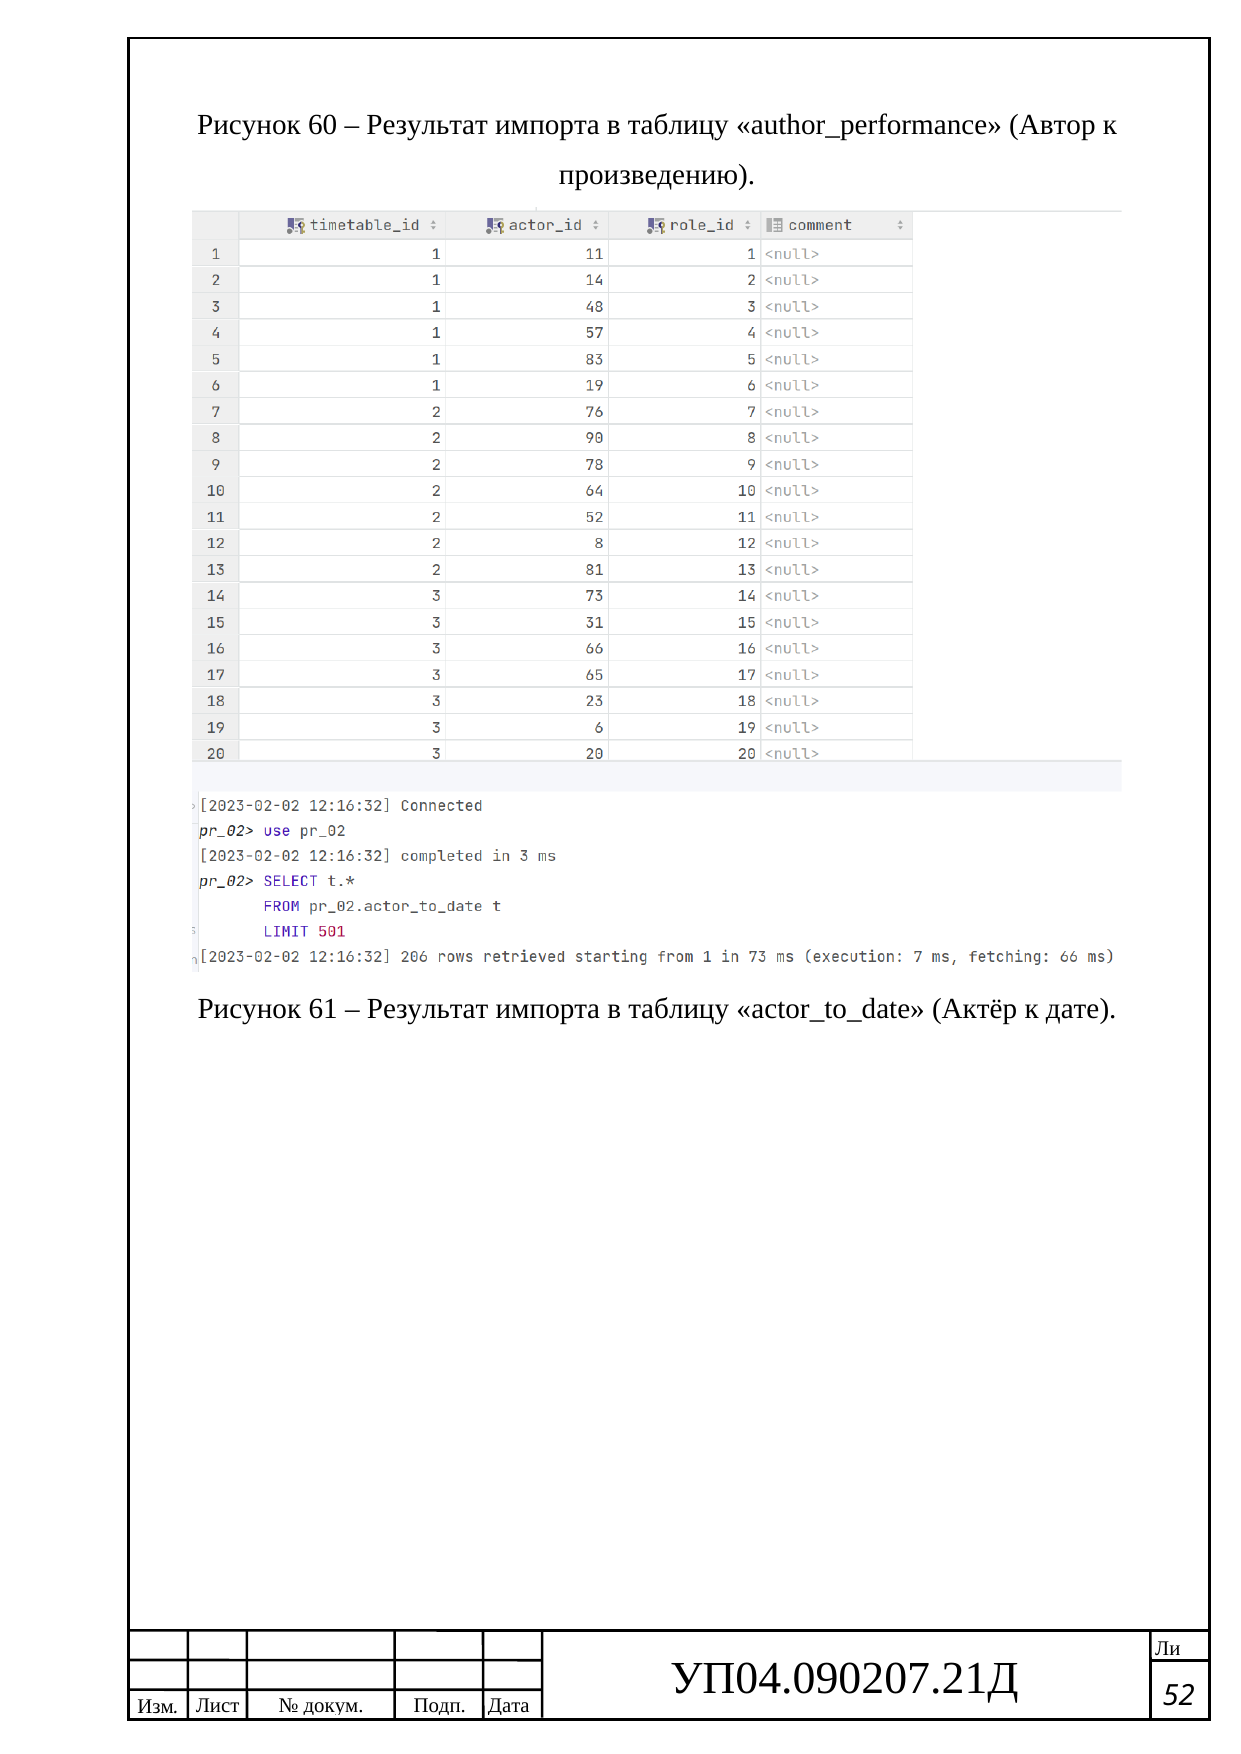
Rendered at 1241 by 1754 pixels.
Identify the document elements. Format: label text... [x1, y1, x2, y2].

picture [192, 207, 1122, 972]
